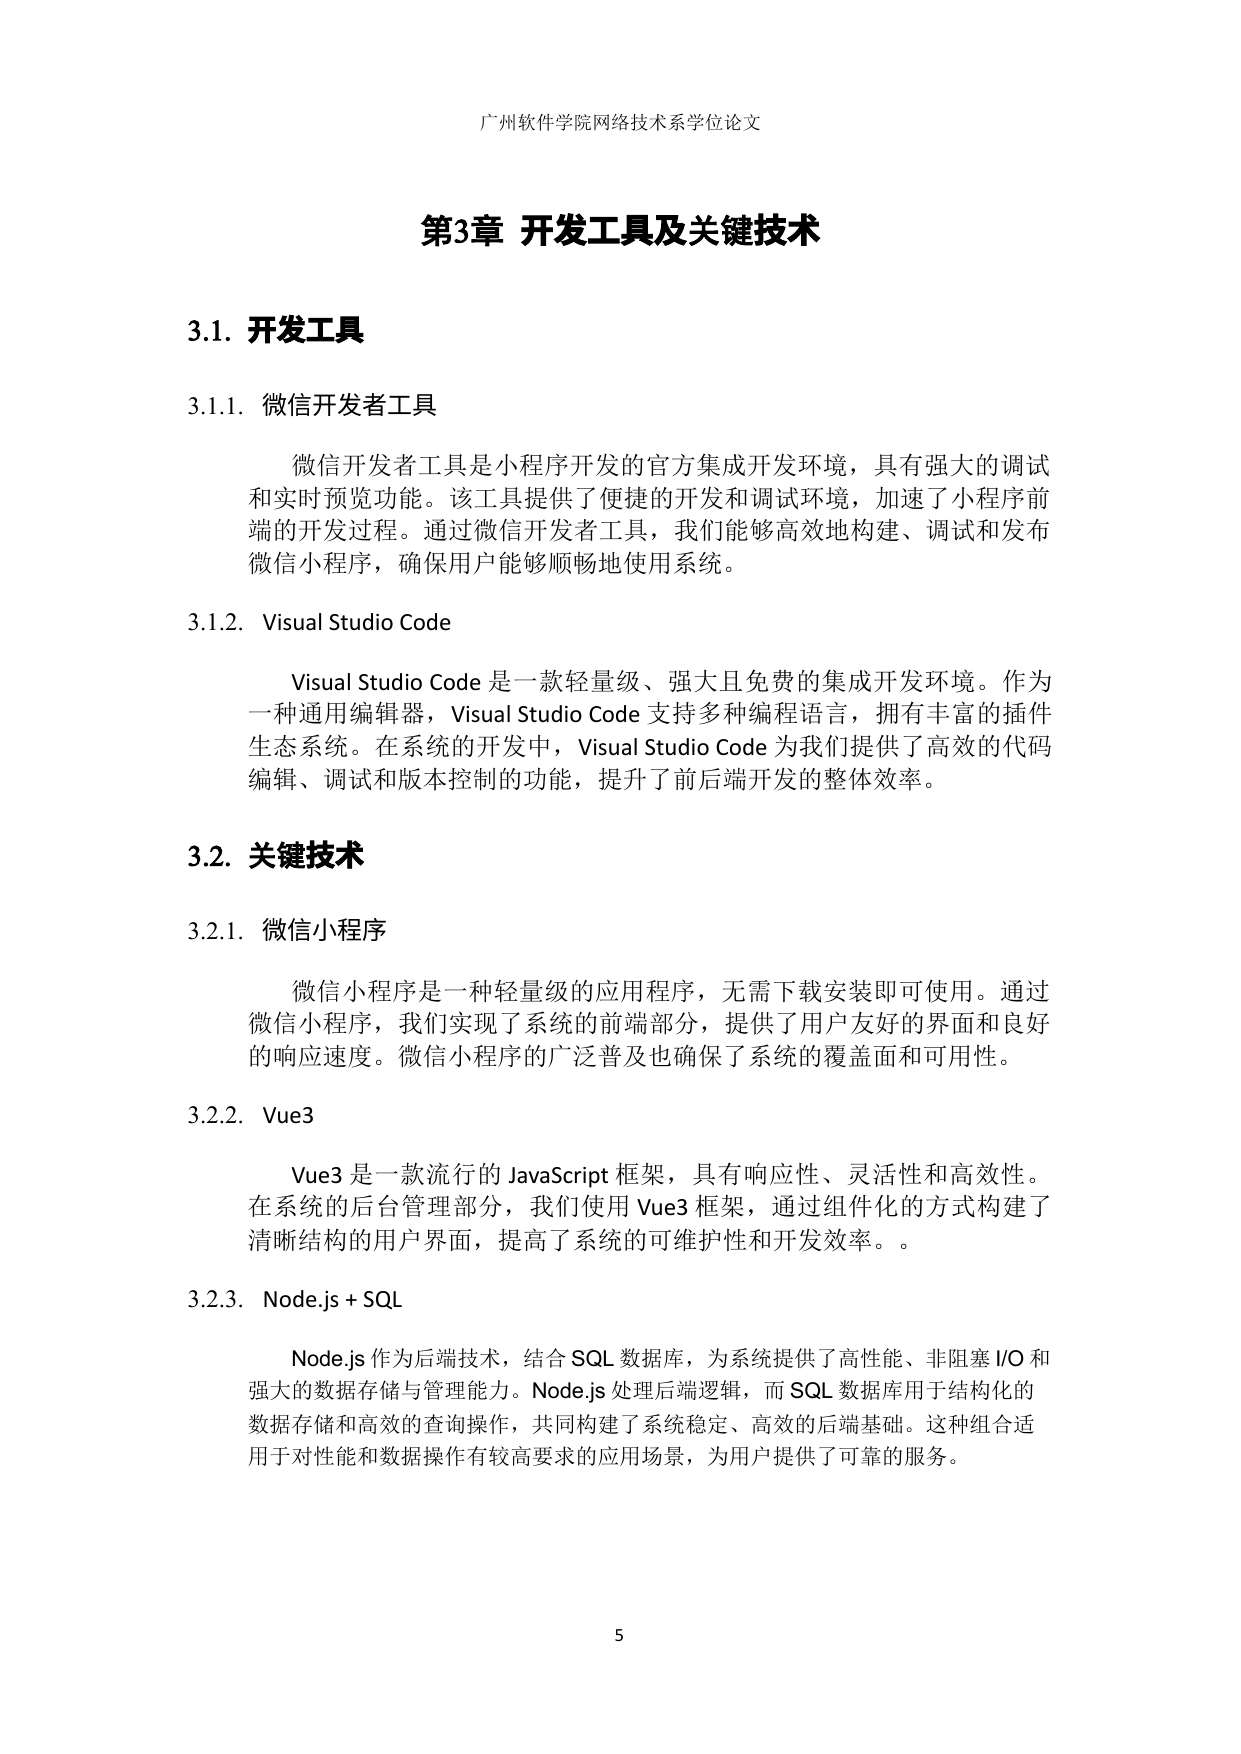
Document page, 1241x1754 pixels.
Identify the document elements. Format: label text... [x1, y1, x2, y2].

subtitle 关键技术 [187, 822, 1053, 887]
text 微信开发者工具是小程序开发的官方集成开发环境，具有强大的调试和实时预览功能。该工具提供了便捷的开发和调试环境，加速了小程序前端的开发过程。通过微信开发者工具，我们能够高效地构建、调试和发布微信小程序，确保用户能够顺畅地使用系统。 [247, 448, 1053, 578]
text Vue3是一款流行的JavaScript框架，具有响应性、灵活性和高效性。在系统的后台管理部分，我们使用Vue3框架，通过组件化的方式构建了清晰结构的用户界面，提高了系统的可维护性和开发效率。。 [247, 1157, 1053, 1255]
subtitle 微信小程序 [187, 914, 1053, 946]
text Node.js作为后端技术，结合SQL数据库，为系统提供了高性能、非阻塞I/O和强大的数据存储与管理能力。Node.js处理后端逻辑，而SQL数据库用于结构化的数据存储和高效的查询操作，共同构建了系统稳定、高效的后端基础。这种组合适用于对性能和数据操作有较高要求的应用场景，为用户提供了可靠的服务。 [247, 1342, 1053, 1472]
subtitle Visual Studio Code [187, 605, 1053, 637]
subtitle Vue3 [187, 1098, 1053, 1130]
text Visual Studio Code是一款轻量级、强大且免费的集成开发环境。作为一种通用编辑器，Visual Studio Code支持多种编程语言，拥有丰富的插件生态系统。在系统的开发中，Visual Studio Code为我们提供了高效的代码编辑、调试和版本控制的功能，提升了前后端开发的整体效率。 [247, 664, 1053, 794]
text 微信小程序是一种轻量级的应用程序，无需下载安装即可使用。通过微信小程序，我们实现了系统的前端部分，提供了用户友好的界面和良好的响应速度。微信小程序的广泛普及也确保了系统的覆盖面和可用性。 [247, 973, 1053, 1071]
subtitle 开发工具 [187, 296, 1053, 361]
subtitle 开发工具及关键技术 [187, 197, 1053, 262]
subtitle 微信开发者工具 [187, 388, 1053, 421]
subtitle Node.js + SQL [187, 1282, 1053, 1314]
